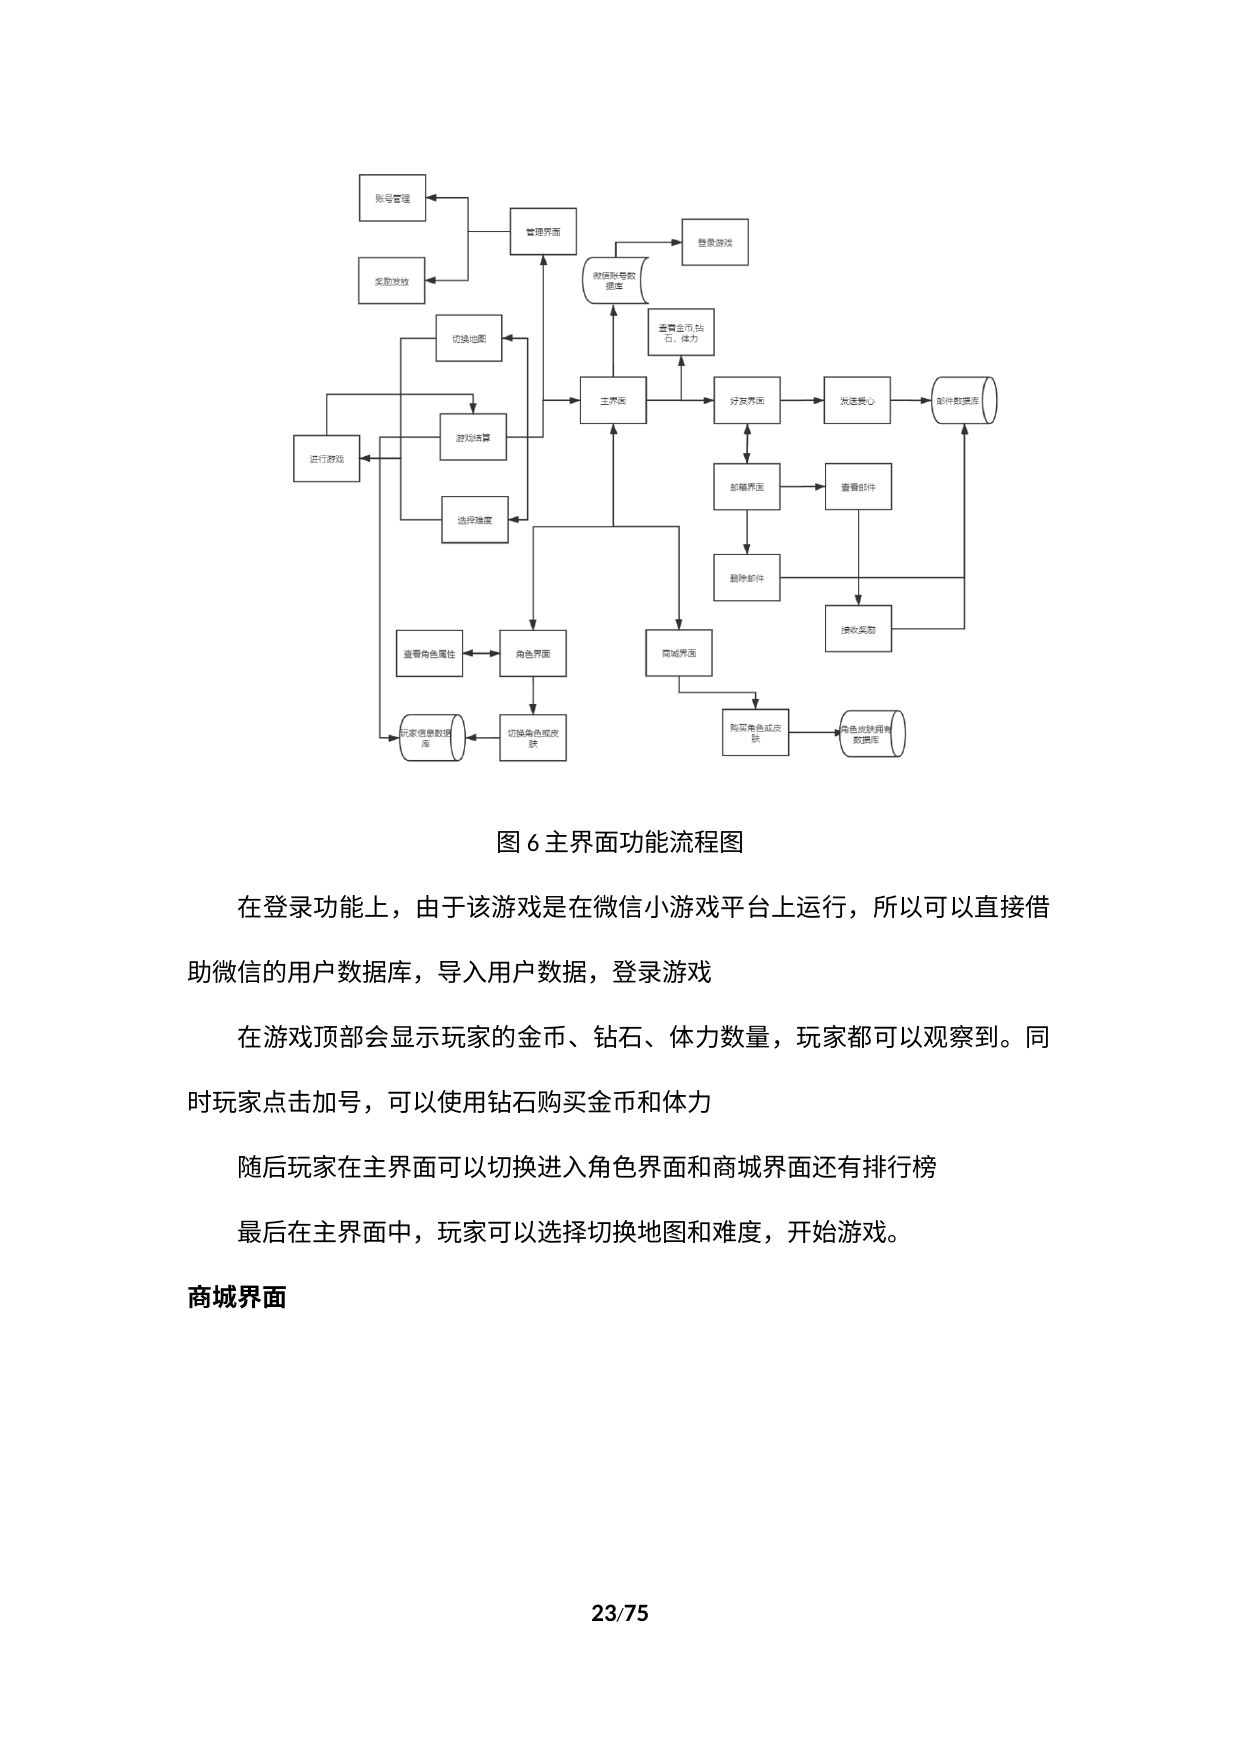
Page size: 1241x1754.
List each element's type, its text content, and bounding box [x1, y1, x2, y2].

text 随后玩家在主界面可以切换进入角色界面和商城界面还有排行榜 [187, 1133, 1053, 1198]
text 在游戏顶部会显示玩家的金币、钻石、体力数量，玩家都可以观察到。同时玩家点击加号，可以使用钻石购买金币和体力 [187, 1003, 1053, 1133]
text 图 6主界面功能流程图 [187, 808, 1053, 873]
text 最后在主界面中，玩家可以选择切换地图和难度，开始游戏。 [187, 1198, 1053, 1263]
text 在登录功能上，由于该游戏是在微信小游戏平台上运行，所以可以直接借助微信的用户数据库，导入用户数据，登录游戏 [187, 873, 1053, 1003]
picture [277, 158, 1013, 777]
text 商城界面 [187, 1263, 1053, 1328]
